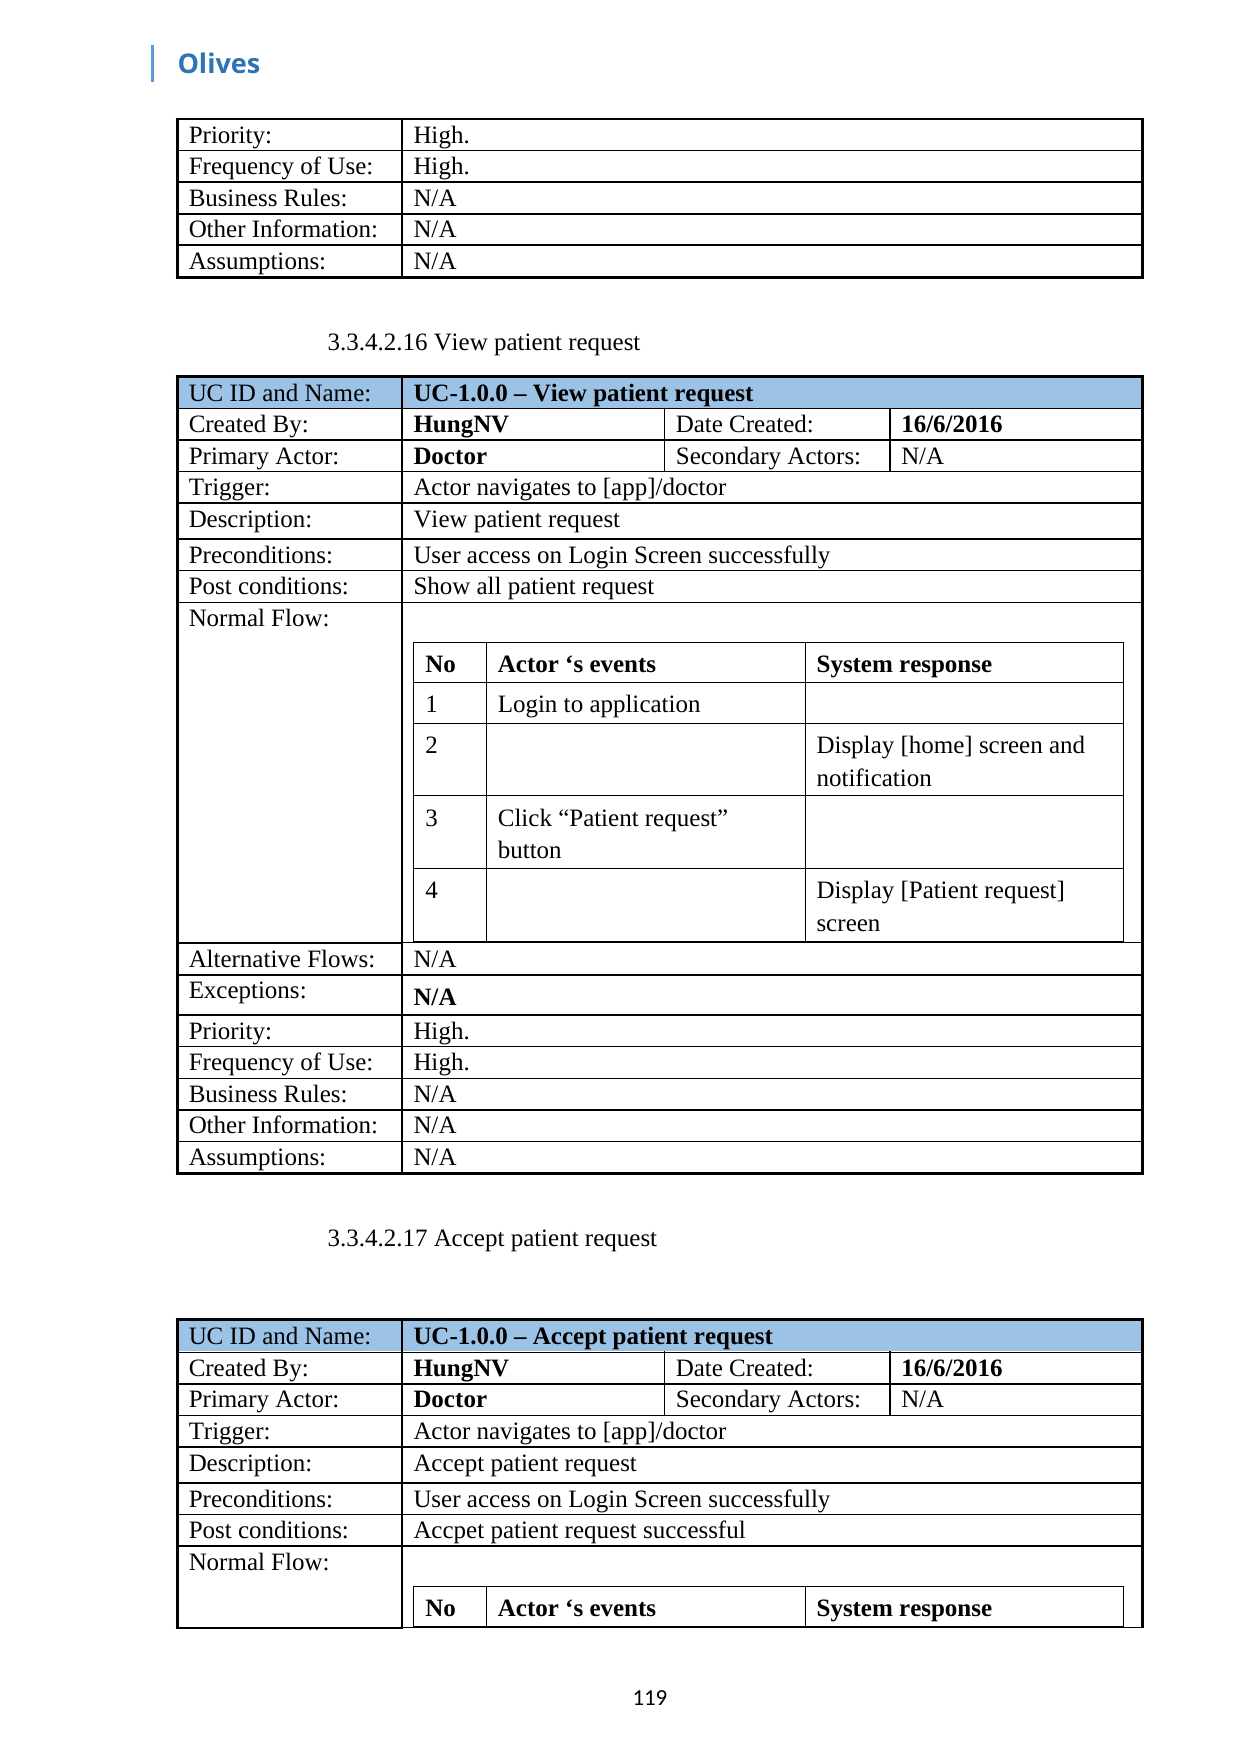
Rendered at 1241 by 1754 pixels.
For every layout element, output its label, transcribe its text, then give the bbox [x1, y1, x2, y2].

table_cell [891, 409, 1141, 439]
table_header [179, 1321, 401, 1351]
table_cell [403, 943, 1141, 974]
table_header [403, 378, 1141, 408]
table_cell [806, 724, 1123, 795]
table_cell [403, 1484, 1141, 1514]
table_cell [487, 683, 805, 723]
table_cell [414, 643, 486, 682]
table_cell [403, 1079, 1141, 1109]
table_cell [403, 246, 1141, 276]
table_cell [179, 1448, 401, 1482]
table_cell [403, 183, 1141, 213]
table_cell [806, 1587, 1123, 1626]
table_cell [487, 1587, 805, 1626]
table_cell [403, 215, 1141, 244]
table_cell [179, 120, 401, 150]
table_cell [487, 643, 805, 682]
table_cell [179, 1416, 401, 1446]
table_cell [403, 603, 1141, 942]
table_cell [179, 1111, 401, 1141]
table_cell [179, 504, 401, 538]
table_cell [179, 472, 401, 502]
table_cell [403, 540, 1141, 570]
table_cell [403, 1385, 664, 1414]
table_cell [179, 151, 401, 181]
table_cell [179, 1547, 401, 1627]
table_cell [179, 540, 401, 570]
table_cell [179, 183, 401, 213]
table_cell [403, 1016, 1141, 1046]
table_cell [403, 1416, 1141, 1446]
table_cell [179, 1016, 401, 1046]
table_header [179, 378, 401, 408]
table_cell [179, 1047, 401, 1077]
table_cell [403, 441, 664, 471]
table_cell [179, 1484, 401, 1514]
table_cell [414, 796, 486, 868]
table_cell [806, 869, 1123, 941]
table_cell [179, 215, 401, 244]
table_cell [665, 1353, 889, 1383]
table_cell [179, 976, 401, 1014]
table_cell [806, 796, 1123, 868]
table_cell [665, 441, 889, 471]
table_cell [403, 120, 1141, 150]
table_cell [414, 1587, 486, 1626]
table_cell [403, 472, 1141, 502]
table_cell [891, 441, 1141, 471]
text 3.3.4.2.17 Accept patient request [252, 1223, 1122, 1252]
text 3.3.4.2.16 View patient request [252, 327, 1122, 356]
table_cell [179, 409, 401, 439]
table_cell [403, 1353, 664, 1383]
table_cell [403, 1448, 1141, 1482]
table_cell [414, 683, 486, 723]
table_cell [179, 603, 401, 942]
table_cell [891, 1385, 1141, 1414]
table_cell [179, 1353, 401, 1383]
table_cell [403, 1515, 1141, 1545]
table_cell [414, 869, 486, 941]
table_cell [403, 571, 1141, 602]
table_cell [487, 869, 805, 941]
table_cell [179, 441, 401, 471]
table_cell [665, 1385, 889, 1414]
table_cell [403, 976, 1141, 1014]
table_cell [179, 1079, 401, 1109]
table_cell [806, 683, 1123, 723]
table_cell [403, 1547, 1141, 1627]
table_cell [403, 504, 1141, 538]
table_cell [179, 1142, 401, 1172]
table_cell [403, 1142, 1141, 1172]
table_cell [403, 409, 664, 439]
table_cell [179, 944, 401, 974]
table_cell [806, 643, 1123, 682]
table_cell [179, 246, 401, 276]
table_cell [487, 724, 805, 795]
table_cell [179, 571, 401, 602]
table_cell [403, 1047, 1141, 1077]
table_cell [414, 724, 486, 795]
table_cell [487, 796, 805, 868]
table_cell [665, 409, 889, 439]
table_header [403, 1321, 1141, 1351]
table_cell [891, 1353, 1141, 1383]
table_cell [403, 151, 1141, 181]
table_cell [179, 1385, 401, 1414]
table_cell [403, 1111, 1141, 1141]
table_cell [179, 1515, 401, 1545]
